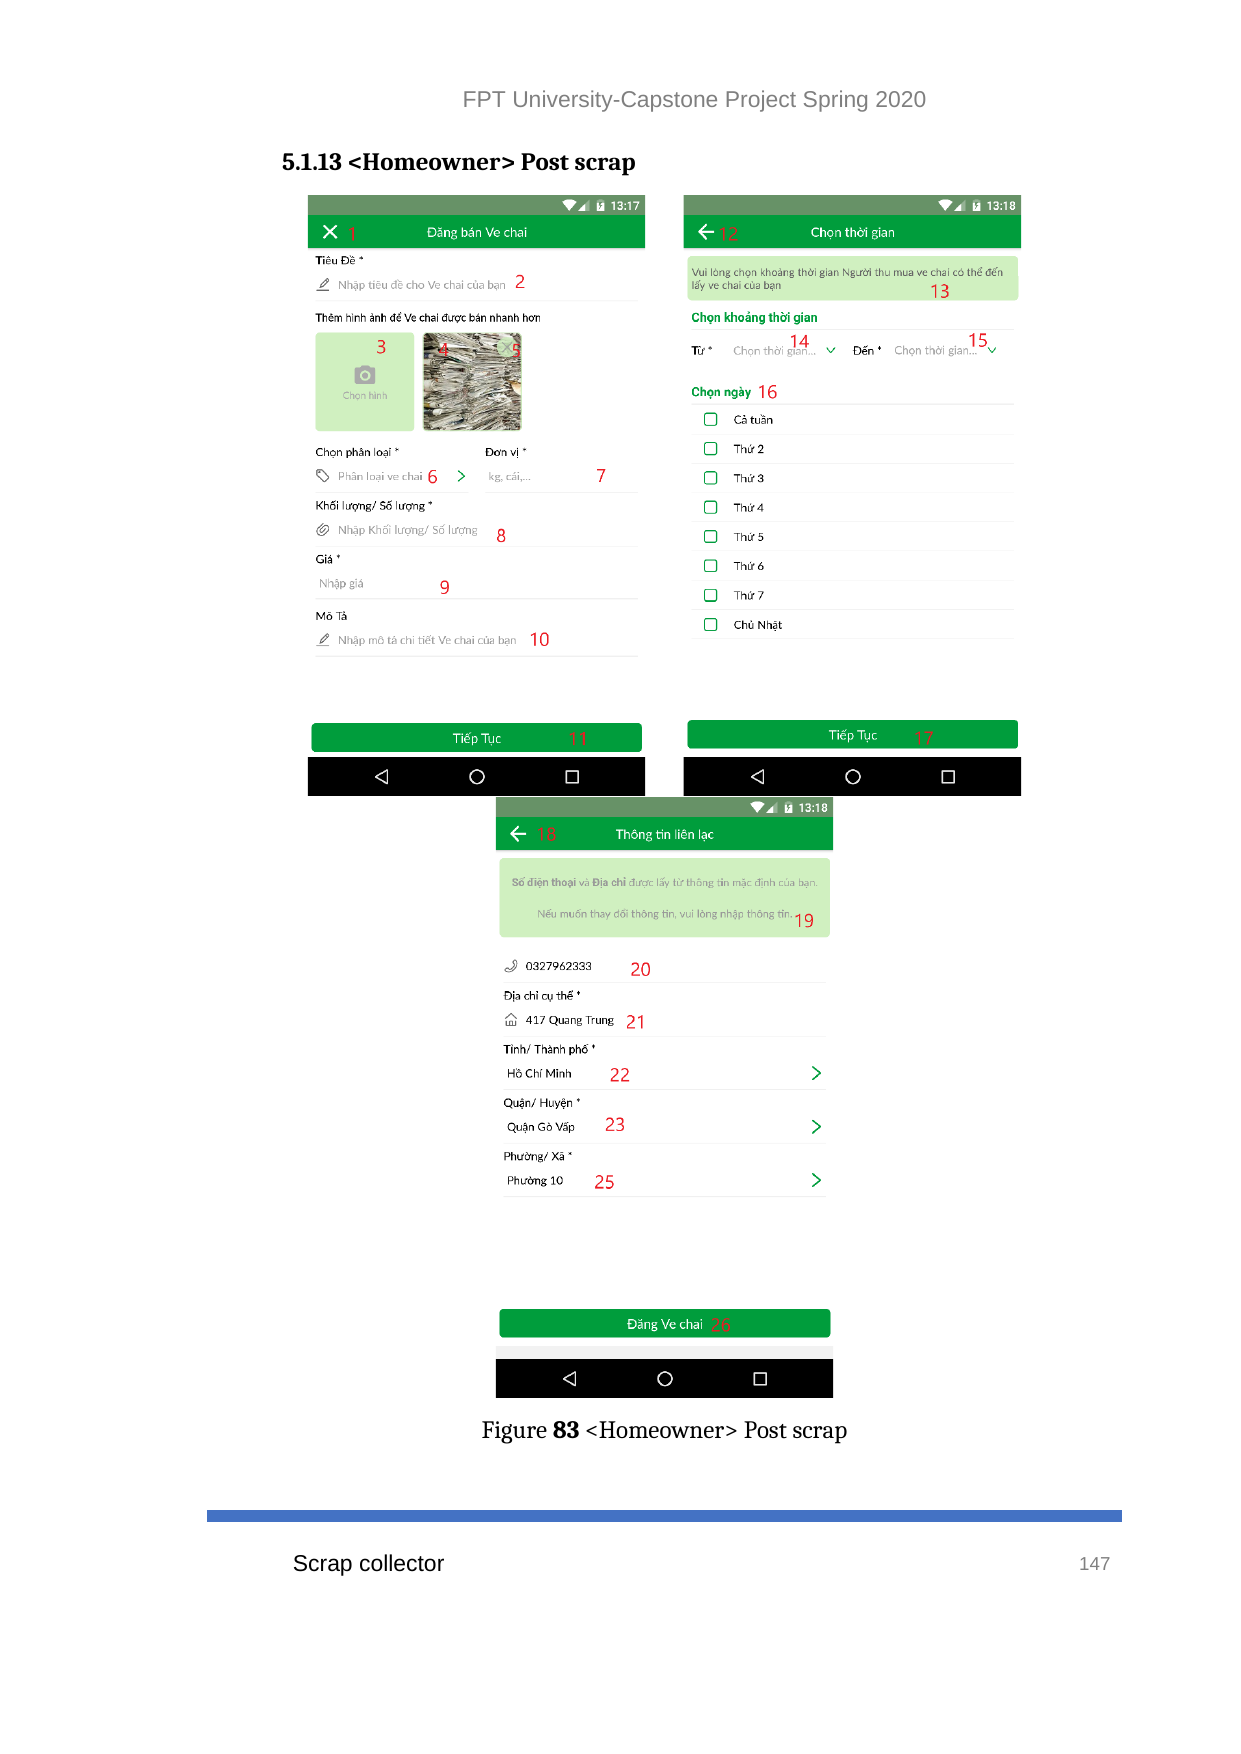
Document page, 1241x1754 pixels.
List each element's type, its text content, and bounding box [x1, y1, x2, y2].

picture [495, 797, 834, 1398]
picture [683, 195, 1022, 796]
text Figure 83 <Homeowner> Post scrap [207, 1416, 1122, 1445]
picture [307, 195, 646, 796]
subtitle 5.1.13 <Homeowner> Post scrap [282, 148, 1122, 176]
